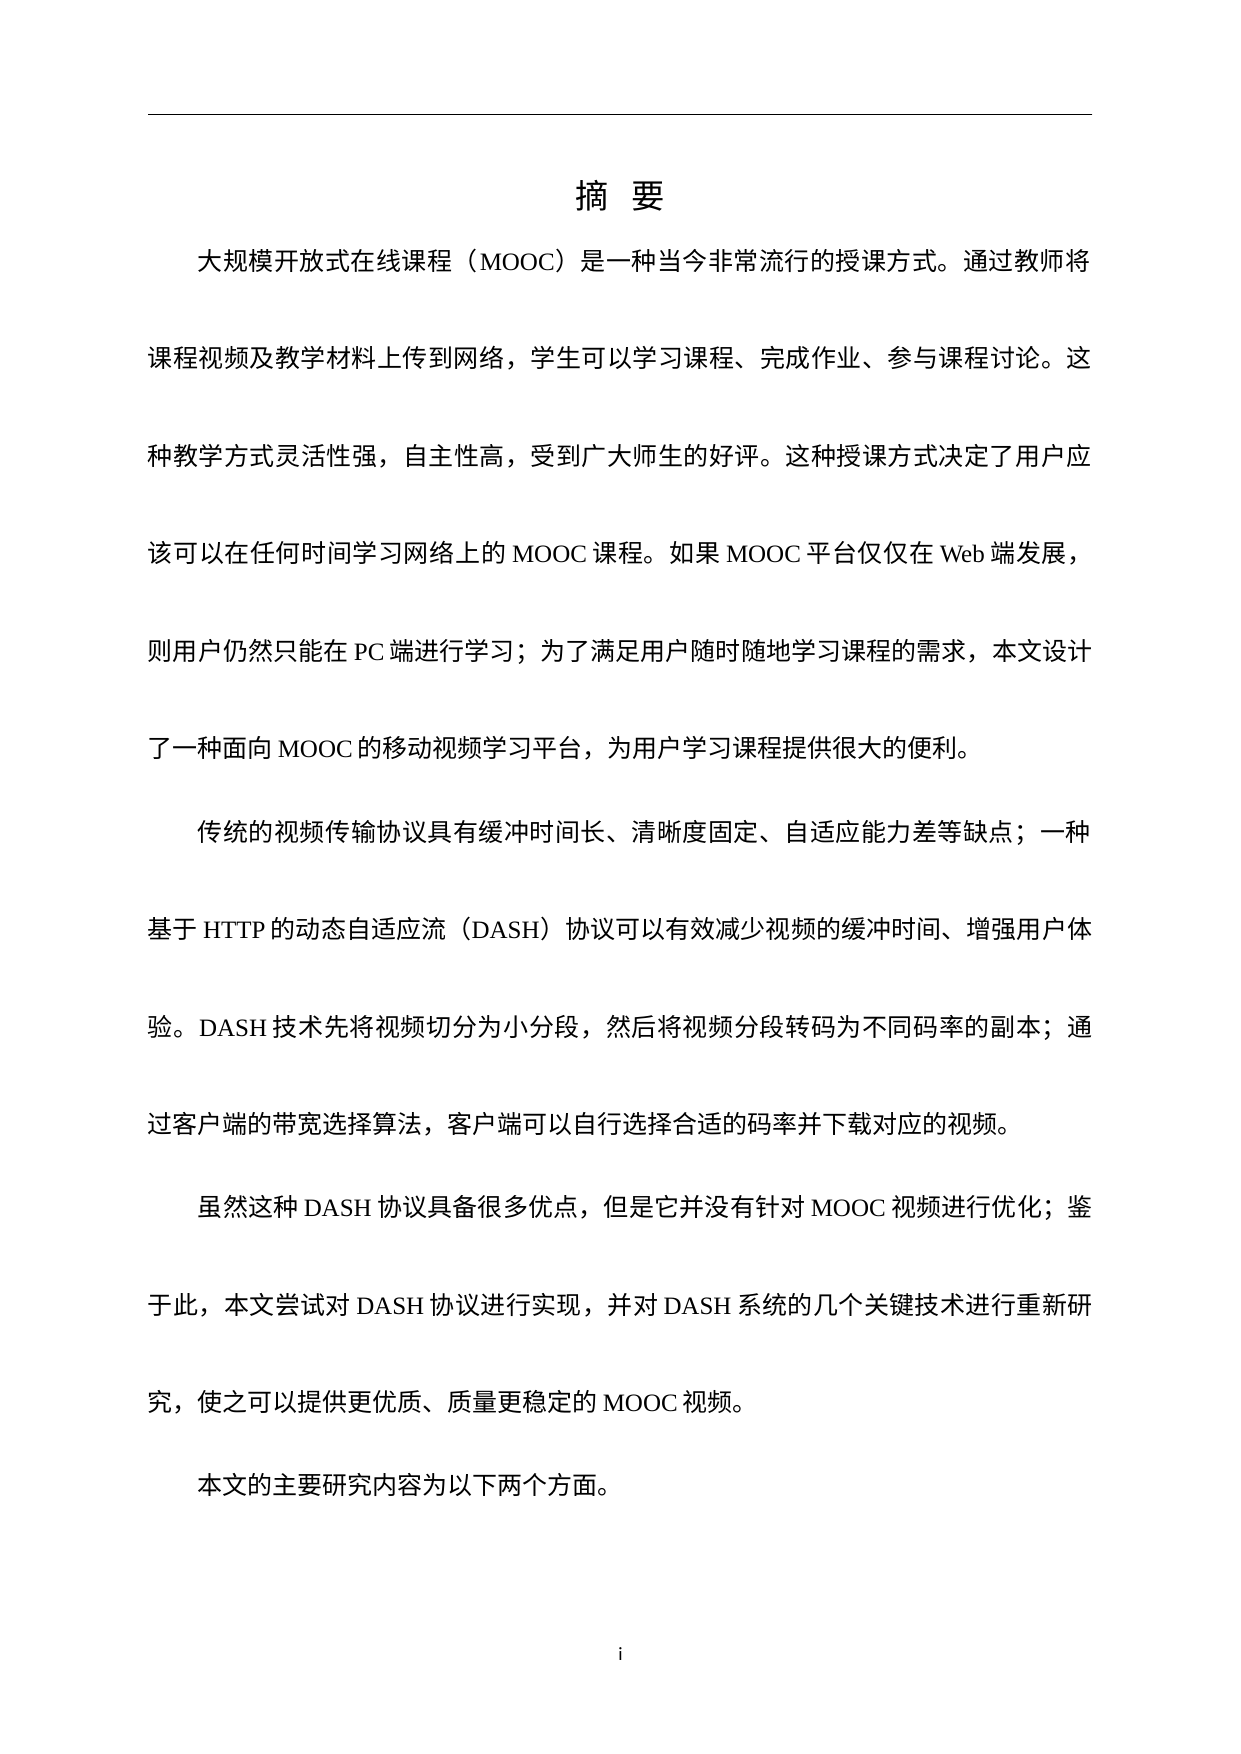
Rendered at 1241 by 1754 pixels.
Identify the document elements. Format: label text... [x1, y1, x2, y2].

text 传统的视频传输协议具有缓冲时间长、清晰度固定、自适应能力差等缺点；一种基于HTTP的动态自适应流（DASH）协议可以有效减少视频的缓冲时间、增强用户体验。DASH技术先将视频切分为小分段，然后将视频分段转码为不同码率的副本；通过客户端的带宽选择算法，客户端可以自行选择合适的码率并下载对应的视频。 [148, 798, 1092, 1155]
text 摘 要 [148, 162, 1092, 227]
text 大规模开放式在线课程（MOOC）是一种当今非常流行的授课方式。通过教师将课程视频及教学材料上传到网络，学生可以学习课程、完成作业、参与课程讨论。这种教学方式灵活性强，自主性高，受到广大师生的好评。这种授课方式决定了用户应该可以在任何时间学习网络上的MOOC课程。如果MOOC平台仅仅在Web端发展，则用户仍然只能在PC端进行学习；为了满足用户随时随地学习课程的需求，本文设计了一种面向MOOC的移动视频学习平台，为用户学习课程提供很大的便利。 [148, 227, 1092, 779]
text 虽然这种DASH协议具备很多优点，但是它并没有针对MOOC视频进行优化；鉴于此，本文尝试对DASH协议进行实现，并对DASH系统的几个关键技术进行重新研究，使之可以提供更优质、质量更稳定的MOOC视频。 [148, 1173, 1092, 1433]
text 本文的主要研究内容为以下两个方面。 [148, 1451, 1092, 1516]
